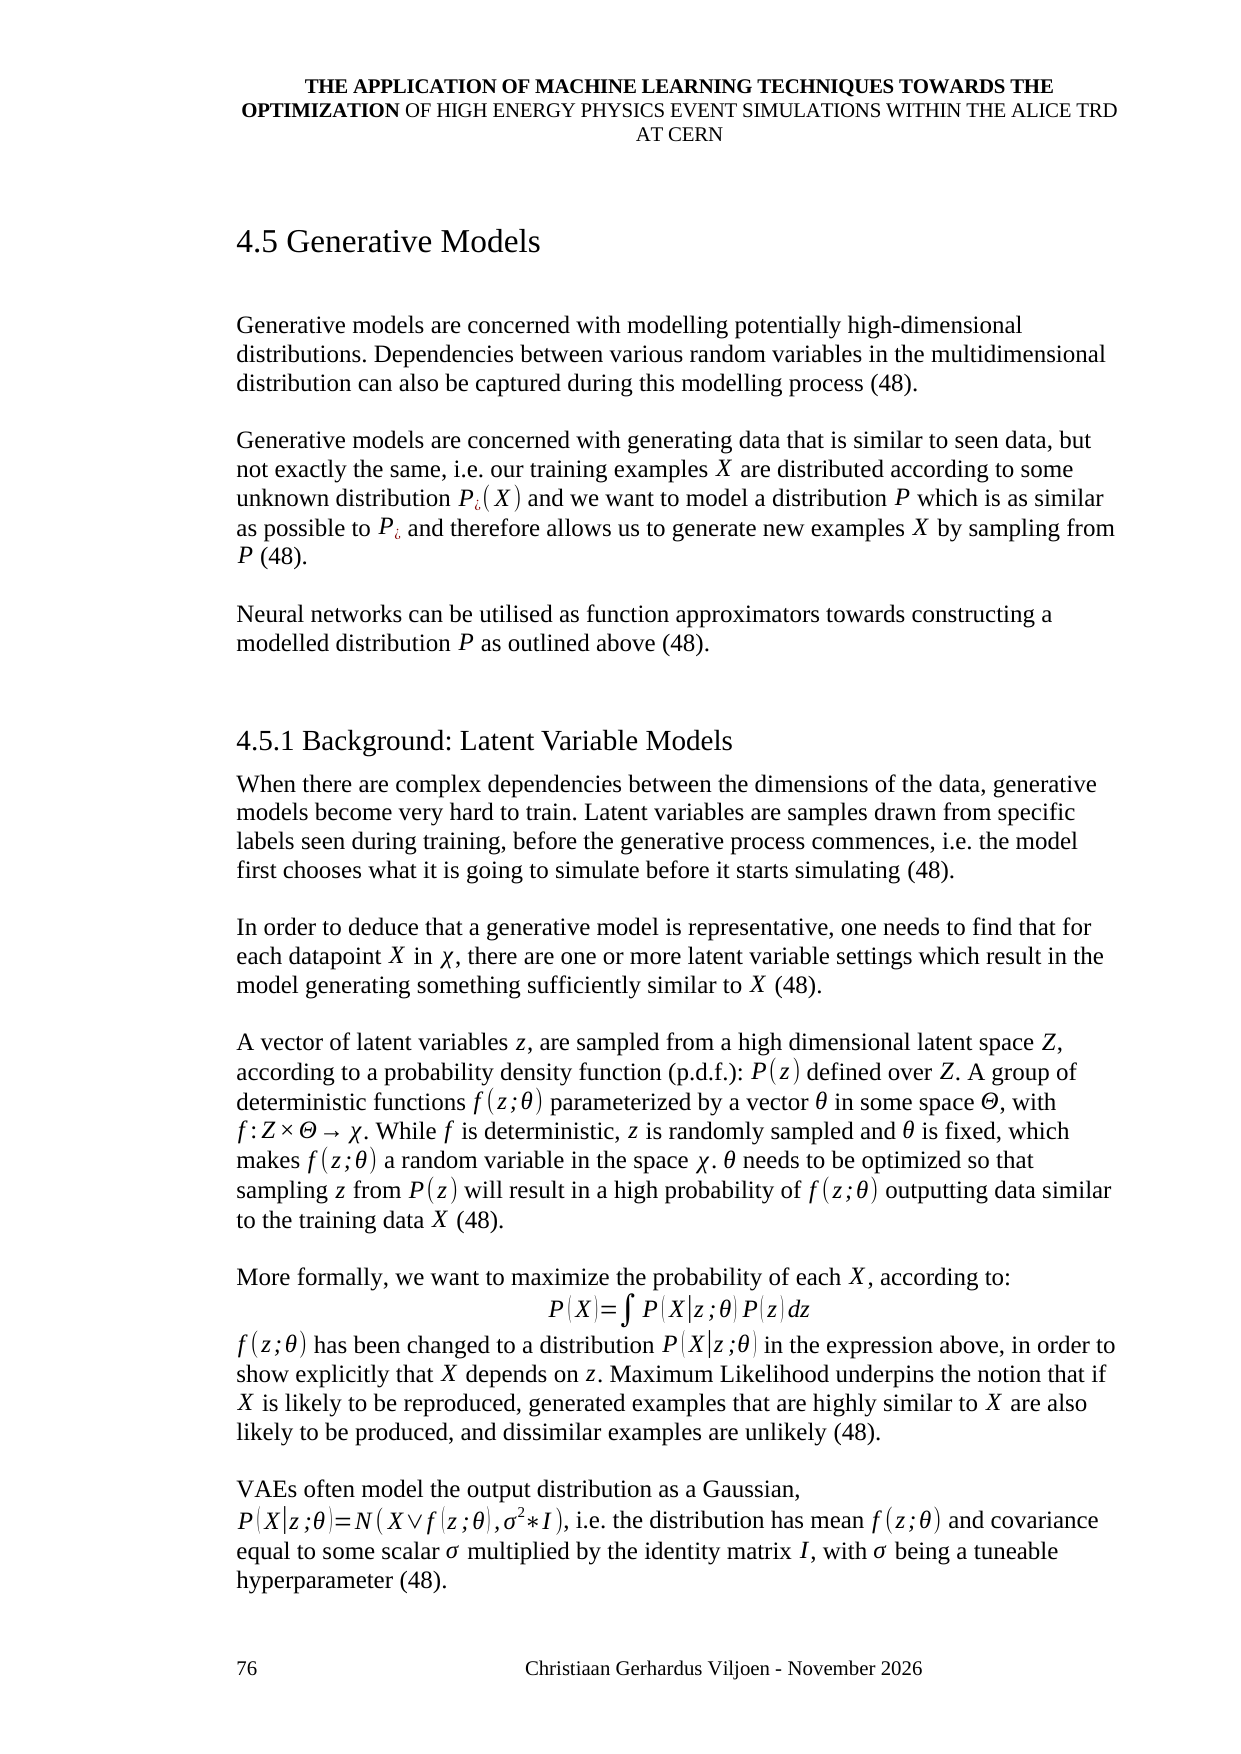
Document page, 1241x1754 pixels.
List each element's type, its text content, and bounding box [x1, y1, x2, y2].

text VAEs often model the output distribution as a Gaussian, , i.e. the distribution has mean and covariance equal to some scalar multiplied by the identity matrix , with being a tuneable hyperparameter . [236, 1474, 1122, 1594]
text Neural networks can be utilised as function approximators towards constructing a modelled distribution as outlined above . [236, 599, 1122, 656]
text has been changed to a distribution in the expression above, in order to show explicitly that depends on . Maximum Likelihood underpins the notion that if is likely to be reproduced, generated examples that are highly similar to are also likely to be produced, and dissimilar examples are unlikely . [236, 1329, 1122, 1446]
text In order to deduce that a generative model is representative, one needs to find that for each datapoint in , there are one or more latent variable settings which result in the model generating something sufficiently similar to . [236, 912, 1122, 999]
subtitle Generative Models [236, 221, 1122, 259]
text More formally, we want to maximize the probability of each , according to: [236, 1262, 1122, 1291]
subtitle Background: Latent Variable Models [236, 723, 1122, 756]
text Generative models are concerned with modelling potentially high-dimensional distributions. Dependencies between various random variables in the multidimensional distribution can also be captured during this modelling process . [236, 310, 1122, 396]
text Generative models are concerned with generating data that is similar to seen data, but not exactly the same, i.e. our training examples are distributed according to some unknown distribution and we want to model a distribution which is as similar as possible to and therefore allows us to generate new examples by sampling from . [236, 425, 1122, 570]
text When there are complex dependencies between the dimensions of the data, generative models become very hard to train. Latent variables are samples drawn from specific labels seen during training, before the generative process commences, i.e. the model first chooses what it is going to simulate before it starts simulating . [236, 769, 1122, 884]
text A vector of latent variables , are sampled from a high dimensional latent space , according to a probability density function (p.d.f.): defined over . A group of deterministic functions parameterized by a vector in some space , with . While is deterministic, is randomly sampled and is fixed, which makes a random variable in the space . needs to be optimized so that sampling from will result in a high probability of outputting data similar to the training data . [236, 1027, 1122, 1234]
